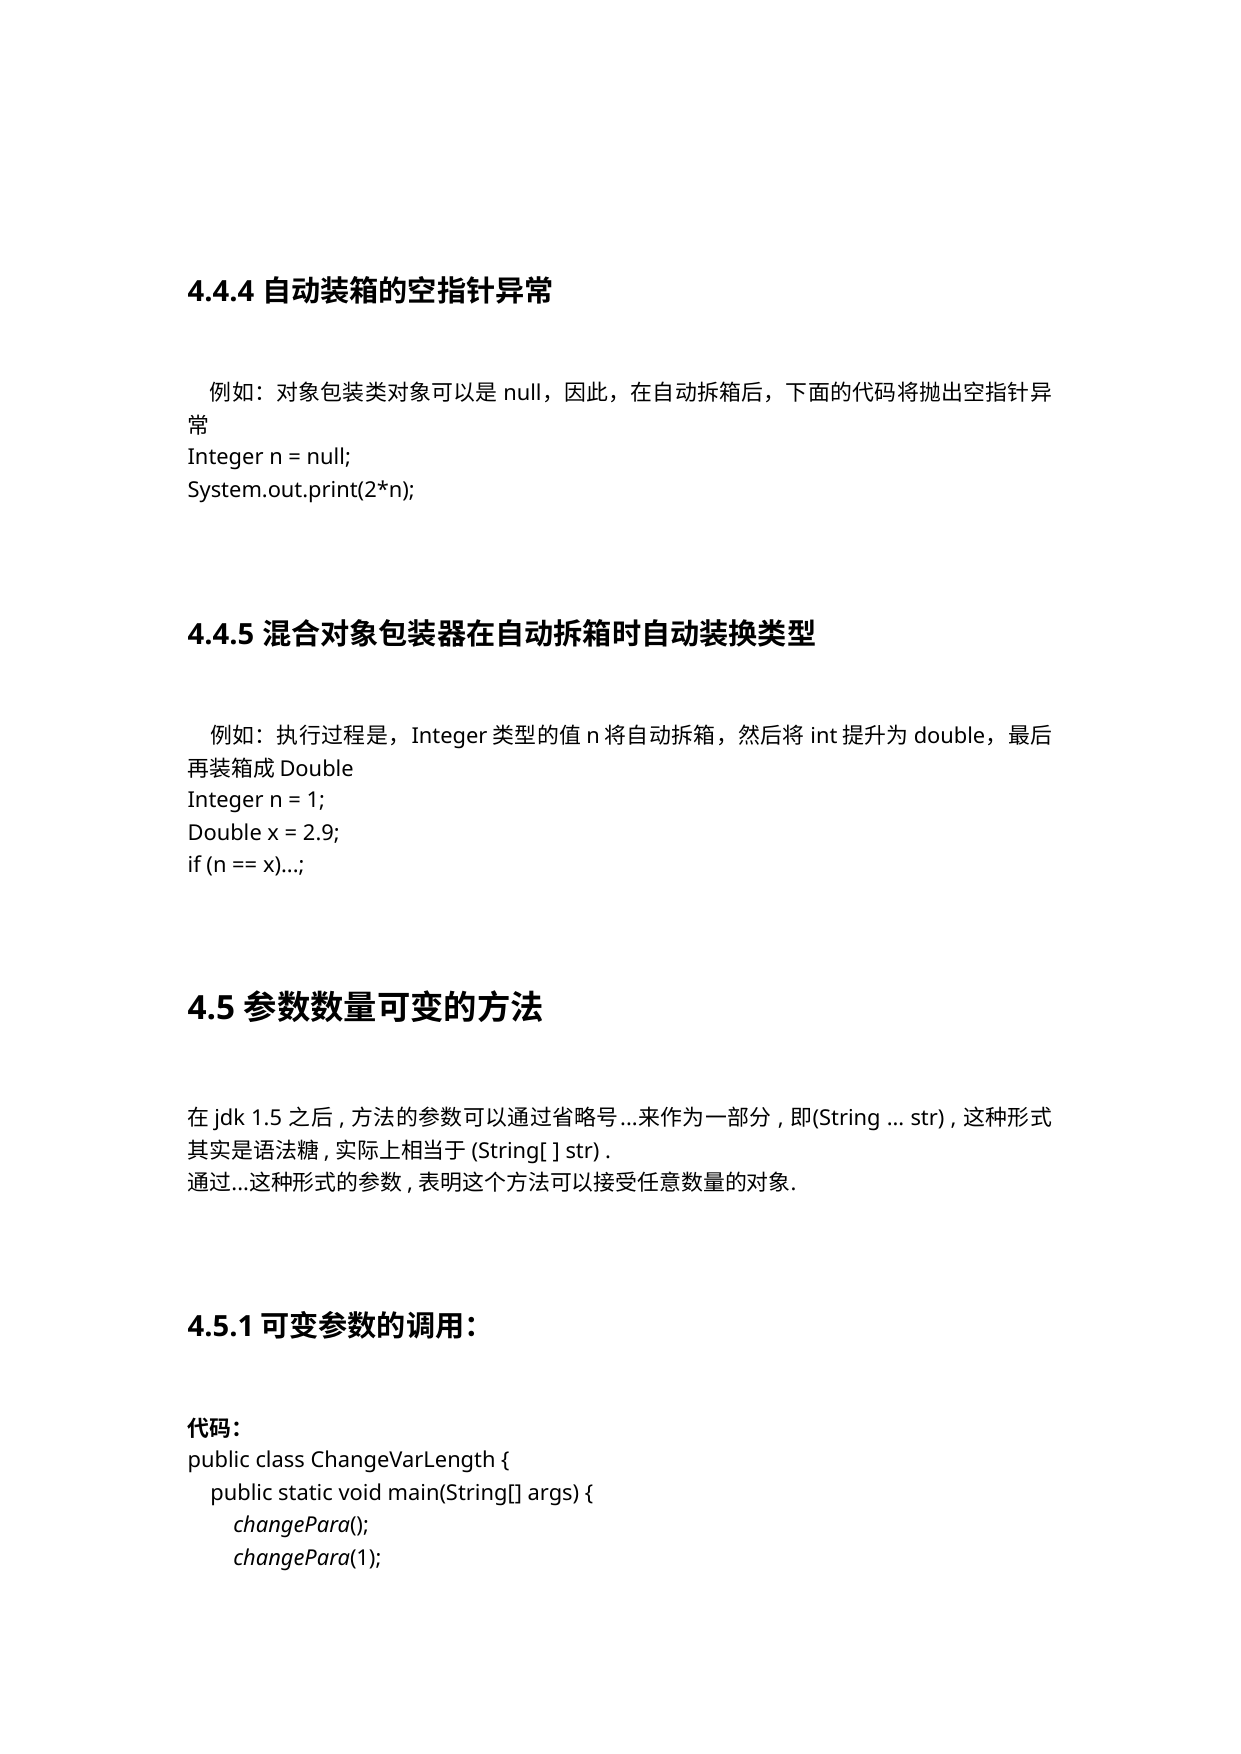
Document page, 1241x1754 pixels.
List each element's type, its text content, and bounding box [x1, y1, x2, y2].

subtitle 4.5 参数数量可变的方法 [187, 973, 1053, 1038]
text Integer n = null; [187, 440, 1053, 472]
subtitle 4.4.4 自动装箱的空指针异常 [187, 256, 1053, 321]
text System.out.print(2*n); [187, 472, 1053, 505]
subtitle 4.4.5 混合对象包装器在自动拆箱时自动装换类型 [187, 599, 1053, 664]
text if (n == x)...; [187, 848, 1053, 881]
text 代码： [187, 1411, 1053, 1443]
subtitle 4.5.1可变参数的调用： [187, 1292, 1053, 1357]
text 例如：执行过程是，Integer类型的值n将自动拆箱，然后将int提升为double，最后再装箱成Double [187, 718, 1053, 783]
text Double x = 2.9; [187, 816, 1053, 848]
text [187, 1443, 1053, 1573]
text 通过...这种形式的参数 , 表明这个方法可以接受任意数量的对象. [187, 1165, 1053, 1197]
text 在jdk 1.5 之后 , 方法的参数可以通过省略号...来作为一部分 , 即(String ... str) , 这种形式其实是语法糖 , 实际上相当于 (String[ ] str) . [187, 1100, 1053, 1165]
text Integer n = 1; [187, 783, 1053, 816]
text 例如：对象包装类对象可以是null，因此，在自动拆箱后，下面的代码将抛出空指针异常 [187, 375, 1053, 440]
